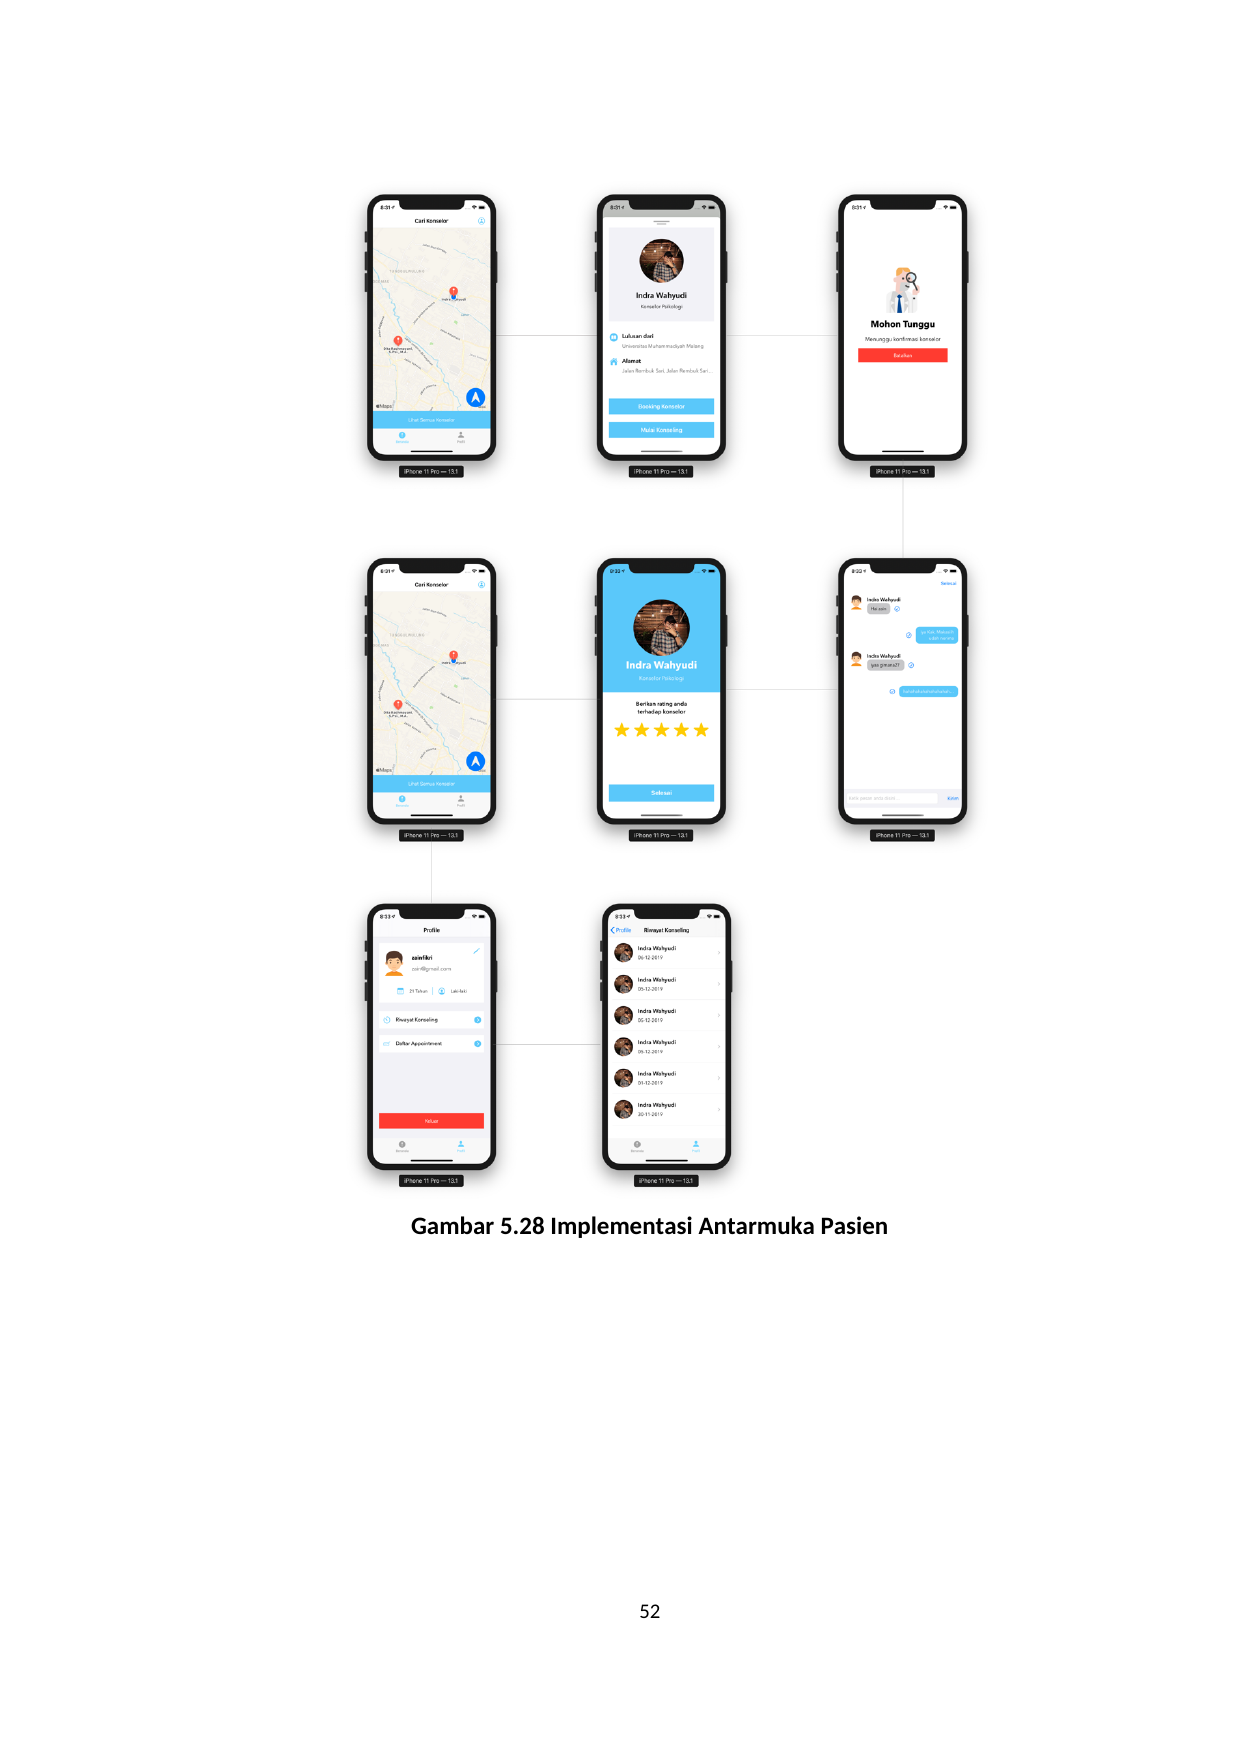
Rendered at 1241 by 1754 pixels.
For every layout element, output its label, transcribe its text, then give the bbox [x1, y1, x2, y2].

picture [339, 177, 997, 1211]
